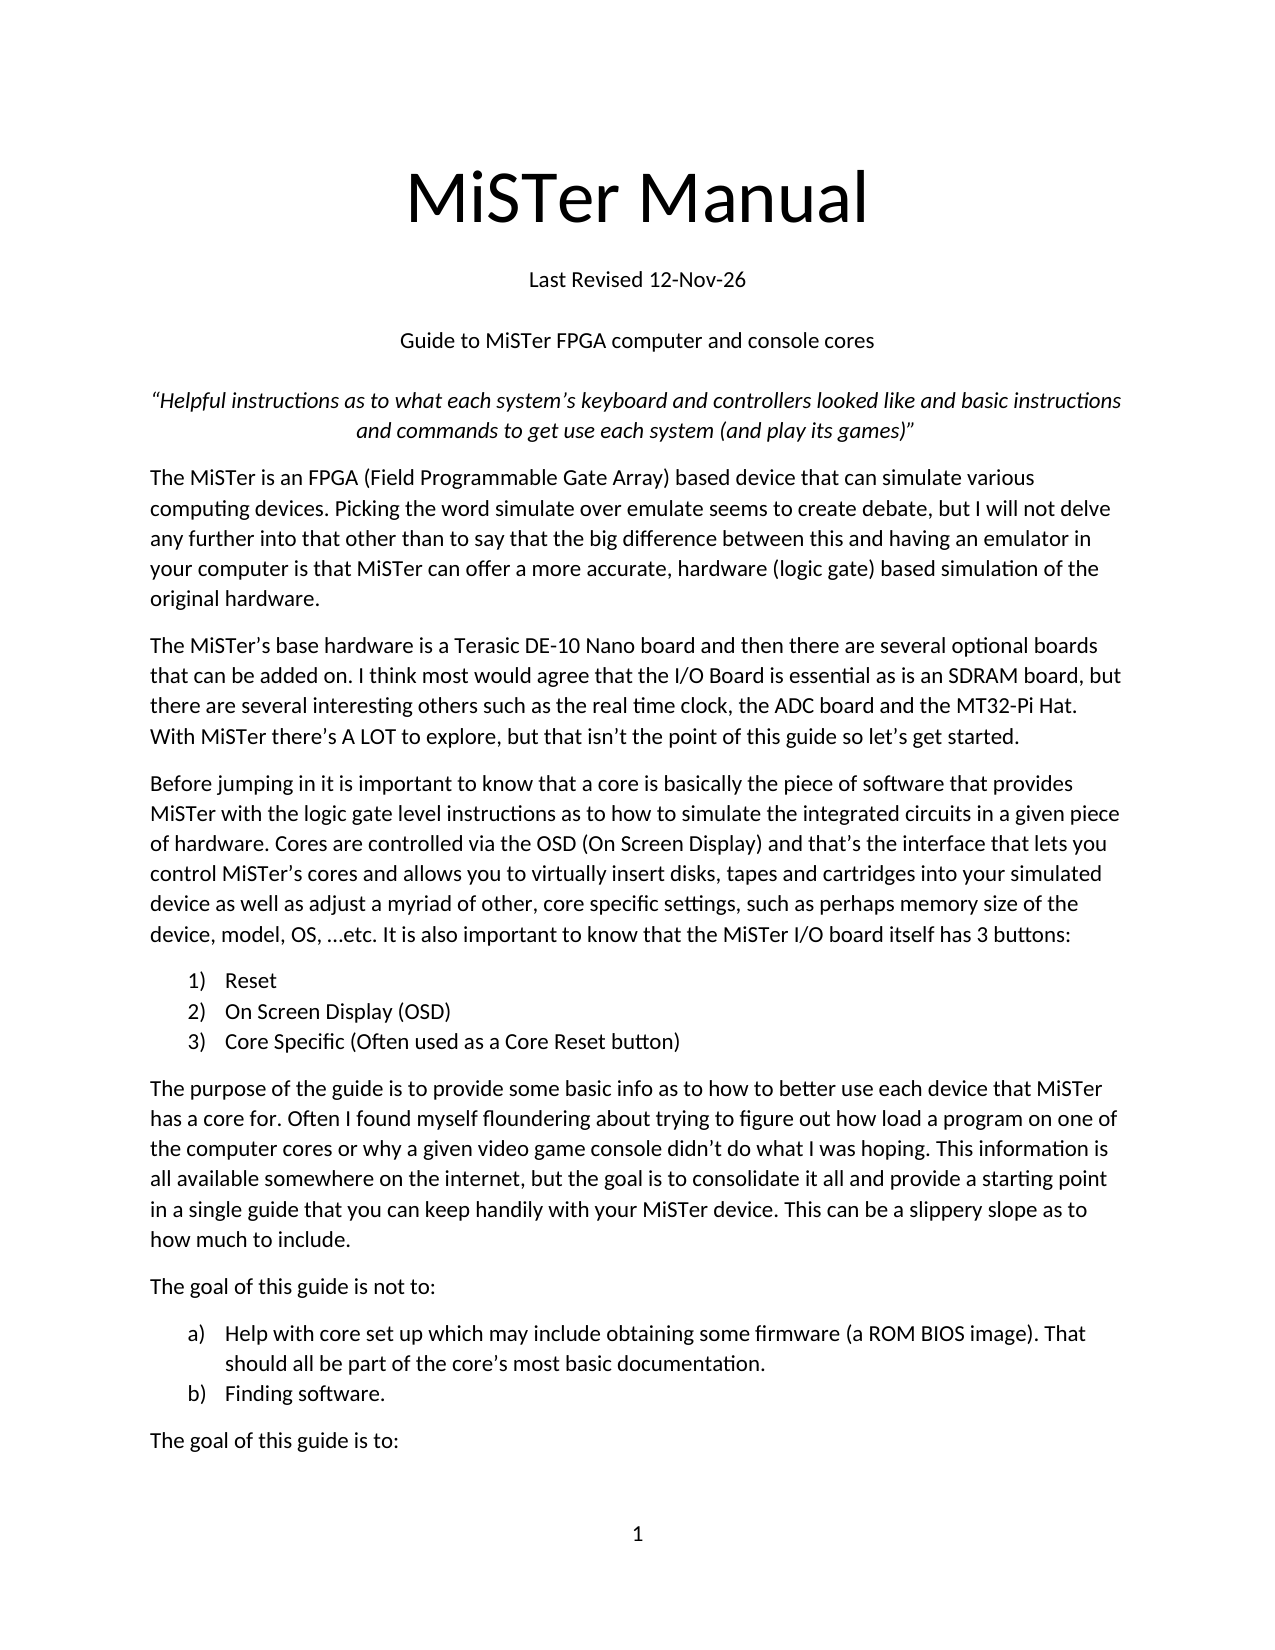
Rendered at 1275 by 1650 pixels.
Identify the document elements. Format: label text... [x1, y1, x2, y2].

text The MiSTer is an FPGA (Field Programmable Gate Array) based device that can simulate various computing devices. Picking the word simulate over emulate seems to create debate, but I will not delve any further into that other than to say that the big difference between this and having an emulator in your computer is that MiSTer can offer a more accurate, hardware (logic gate) based simulation of the original hardware. [150, 463, 1125, 612]
list Finding software. [187, 1379, 1125, 1407]
text Before jumping in it is important to know that a core is basically the piece of software that provides MiSTer with the logic gate level instructions as to how to simulate the integrated circuits in a given piece of hardware. Cores are controlled via the OSD (On Screen Display) and that’s the interface that lets you control MiSTer’s cores and allows you to virtually insert disks, tapes and cartridges into your simulated device as well as adjust a myriad of other, core specific settings, such as perhaps memory size of the device, model, OS, …etc. It is also important to know that the MiSTer I/O board itself has 3 buttons: [150, 769, 1125, 948]
list Help with core set up which may include obtaining some firmware (a ROM BIOS image). That should all be part of the core’s most basic documentation. [187, 1319, 1125, 1377]
text The MiSTer’s base hardware is a Terasic DE-10 Nano board and then there are several optional boards that can be added on. I think most would agree that the I/O Board is essential as is an SDRAM board, but there are several interesting others such as the real time clock, the ADC board and the MT32-Pi Hat. With MiSTer there’s A LOT to explore, but that isn’t the point of this guide so let’s get started. [150, 631, 1125, 750]
text The purpose of the guide is to provide some basic info as to how to better use each device that MiSTer has a core for. Often I found myself floundering about trying to figure out how load a program on one of the computer cores or why a given video game console didn’t do what I was hoping. This information is all available somewhere on the internet, but the goal is to consolidate it all and provide a starting point in a single guide that you can keep handily with your MiSTer device. This can be a slippery slope as to how much to include. [150, 1074, 1125, 1253]
list Core Specific (Often used as a Core Reset button) [187, 1027, 1125, 1055]
text The goal of this guide is not to: [150, 1272, 1125, 1300]
text MiSTer Manual [150, 150, 1125, 242]
text Last Revised 17-Jun-21 Guide to MiSTer FPGA computer and console cores “Helpful instructions as to what each system’s keyboard and controllers looked like and basic instructions and commands to get use each system (and play its games)” [150, 266, 1125, 444]
list On Screen Display (OSD) [187, 997, 1125, 1025]
text The goal of this guide is to: [150, 1426, 1125, 1454]
list Reset [187, 967, 1125, 994]
